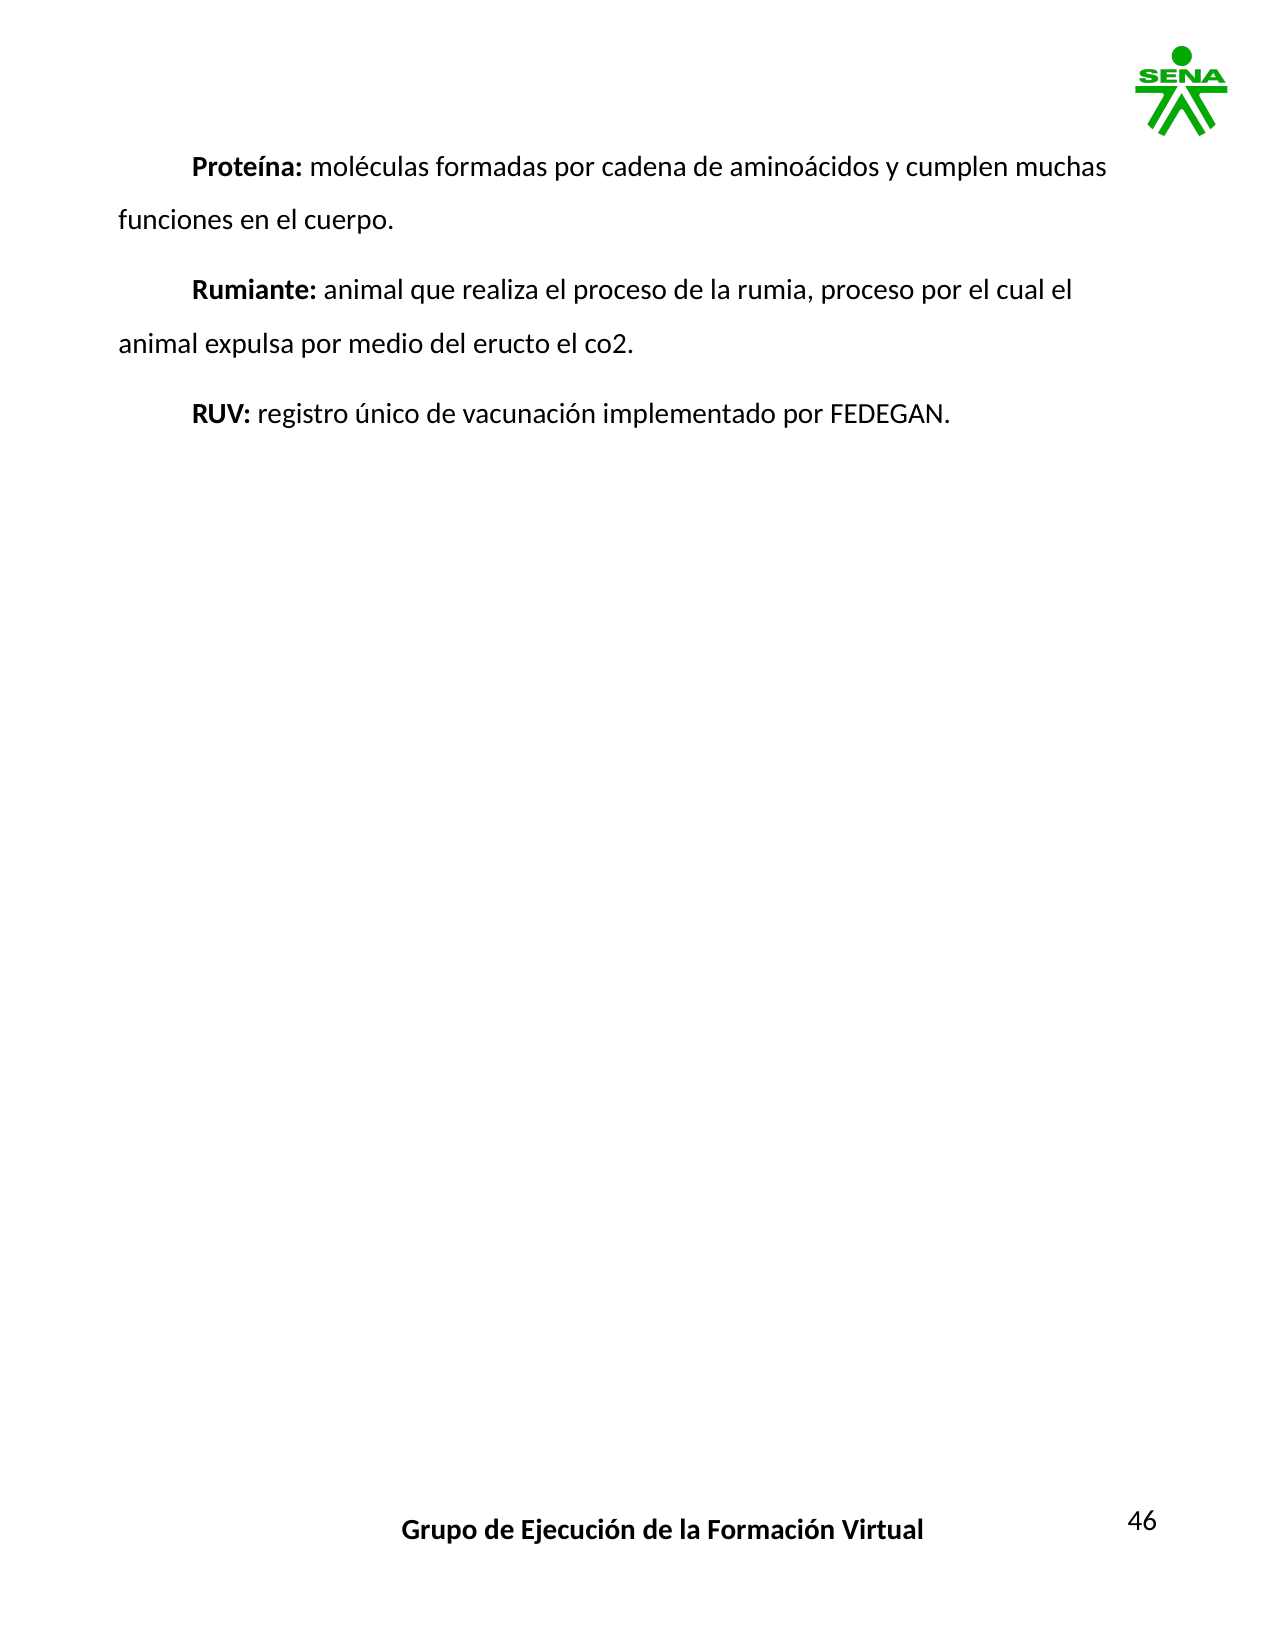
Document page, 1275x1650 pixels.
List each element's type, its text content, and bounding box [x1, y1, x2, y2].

text RUV: registro único de vacunación implementado por FEDEGAN. [118, 395, 1157, 430]
text Rumiante: animal que realiza el proceso de la rumia, proceso por el cual el animal expulsa por medio del eructo el co2. [118, 271, 1157, 360]
text Proteína: moléculas formadas por cadena de aminoácidos y cumplen muchas funciones en el cuerpo. [118, 148, 1157, 237]
picture [1135, 46, 1228, 136]
